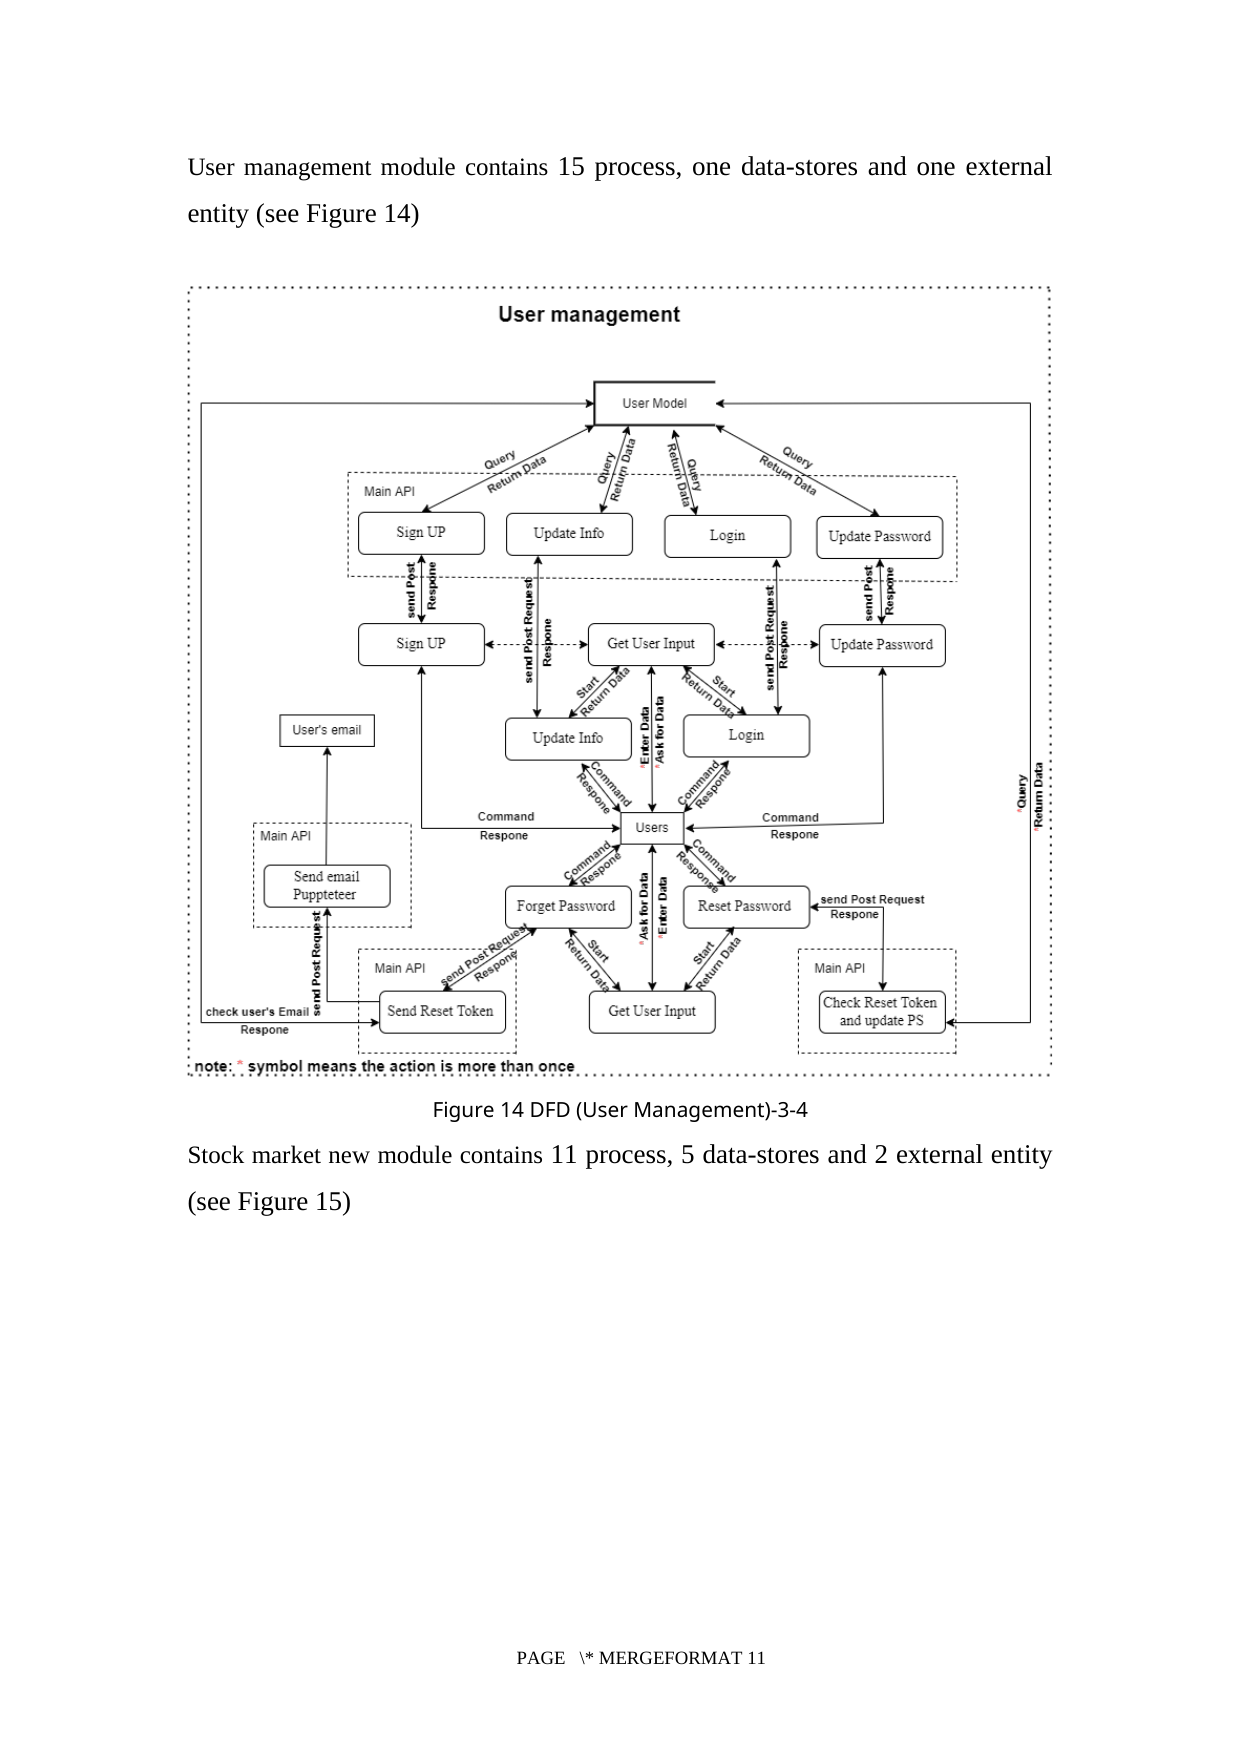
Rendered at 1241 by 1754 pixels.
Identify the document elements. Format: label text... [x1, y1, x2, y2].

text Stock market new module contains 11 process, 5 data-stores and 2 external entity (see Figure 15) [187, 1138, 1053, 1216]
text Figure 14 DFD (User Management)-3-4 [187, 1096, 1053, 1124]
text User management module contains 15 process, one data-stores and one external entity (see Figure 14) [187, 150, 1053, 228]
picture [187, 286, 1053, 1082]
